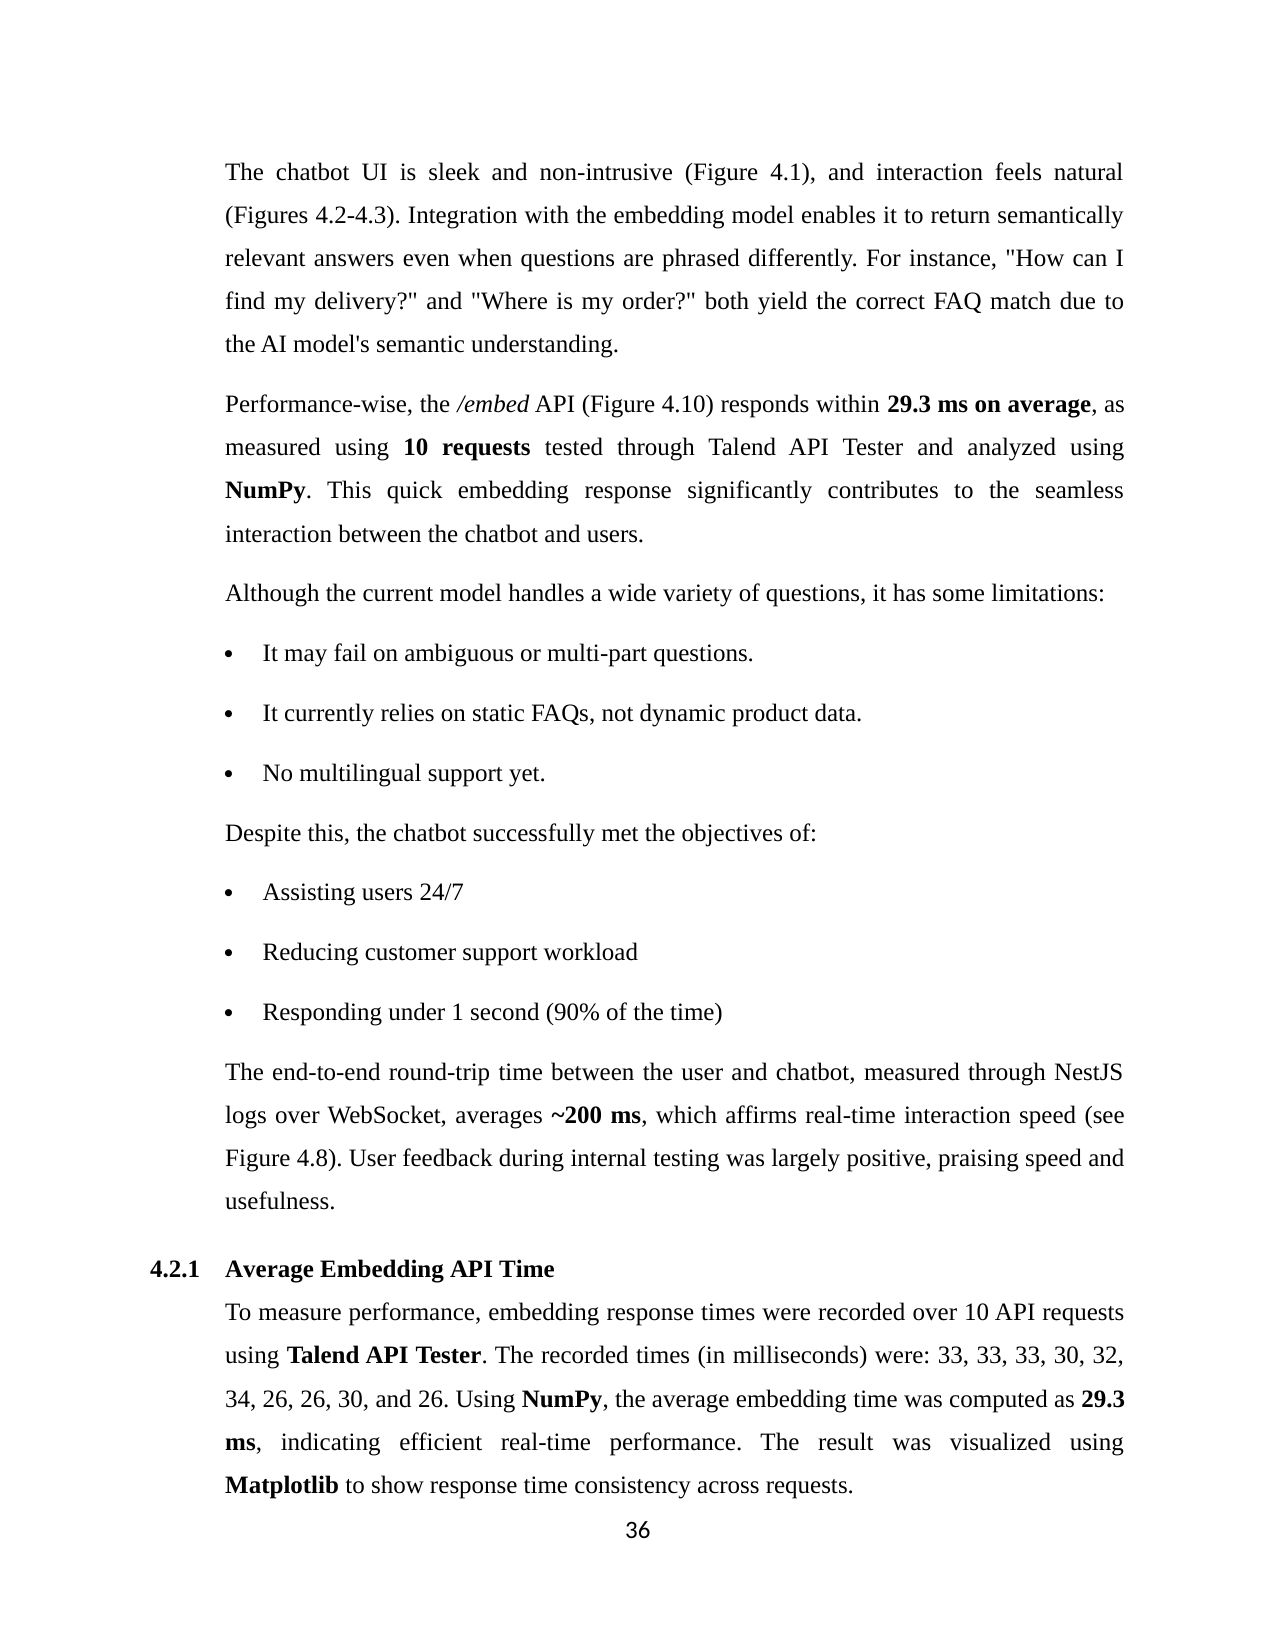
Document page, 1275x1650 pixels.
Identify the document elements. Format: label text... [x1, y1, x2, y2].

list Assisting users 24/7 [225, 877, 1125, 906]
text The chatbot UI is sleek and non-intrusive (Figure 4.1), and interaction feels natural (Figures 4.2-4.3). Integration with the embedding model enables it to return semantically relevant answers even when questions are phrased differently. For instance, "How can I find my delivery?" and "Where is my order?" both yield the correct FAQ match due to the AI model's semantic understanding. [225, 157, 1125, 358]
text Performance-wise, the /embed API (Figure 4.10) responds within 29.3 ms on average, as measured using 10 requests tested through Talend API Tester and analyzed using NumPy. This quick embedding response significantly contributes to the seamless interaction between the chatbot and users. [225, 389, 1125, 547]
list Responding under 1 second (90% of the time) [225, 997, 1125, 1026]
text The end-to-end round-trip time between the user and chatbot, measured through NestJS logs over WebSocket, averages ~200 ms, which affirms real-time interaction speed (see Figure 4.8). User feedback during internal testing was largely positive, praising speed and usefulness. [225, 1057, 1125, 1215]
list Reducing customer support workload [225, 937, 1125, 966]
text To measure performance, embedding response times were recorded over 10 API requests using Talend API Tester. The recorded times (in milliseconds) were: 33, 33, 33, 30, 32, 34, 26, 26, 30, and 26. Using NumPy, the average embedding time was computed as 29.3 ms, indicating efficient real-time performance. The result was visualized using Matplotlib to show response time consistency across requests. [225, 1297, 1125, 1499]
text Although the current model handles a wide variety of questions, it has some limitations: [150, 578, 1125, 607]
text Despite this, the chatbot successfully met the objectives of: [150, 818, 1125, 846]
subtitle 4.2.1 Average Embedding API Time [150, 1254, 1125, 1283]
list It may fail on ambiguous or multi-part questions. [225, 638, 1125, 667]
list No multilingual support yet. [225, 758, 1125, 787]
list It currently relies on static FAQs, not dynamic product data. [225, 698, 1125, 727]
